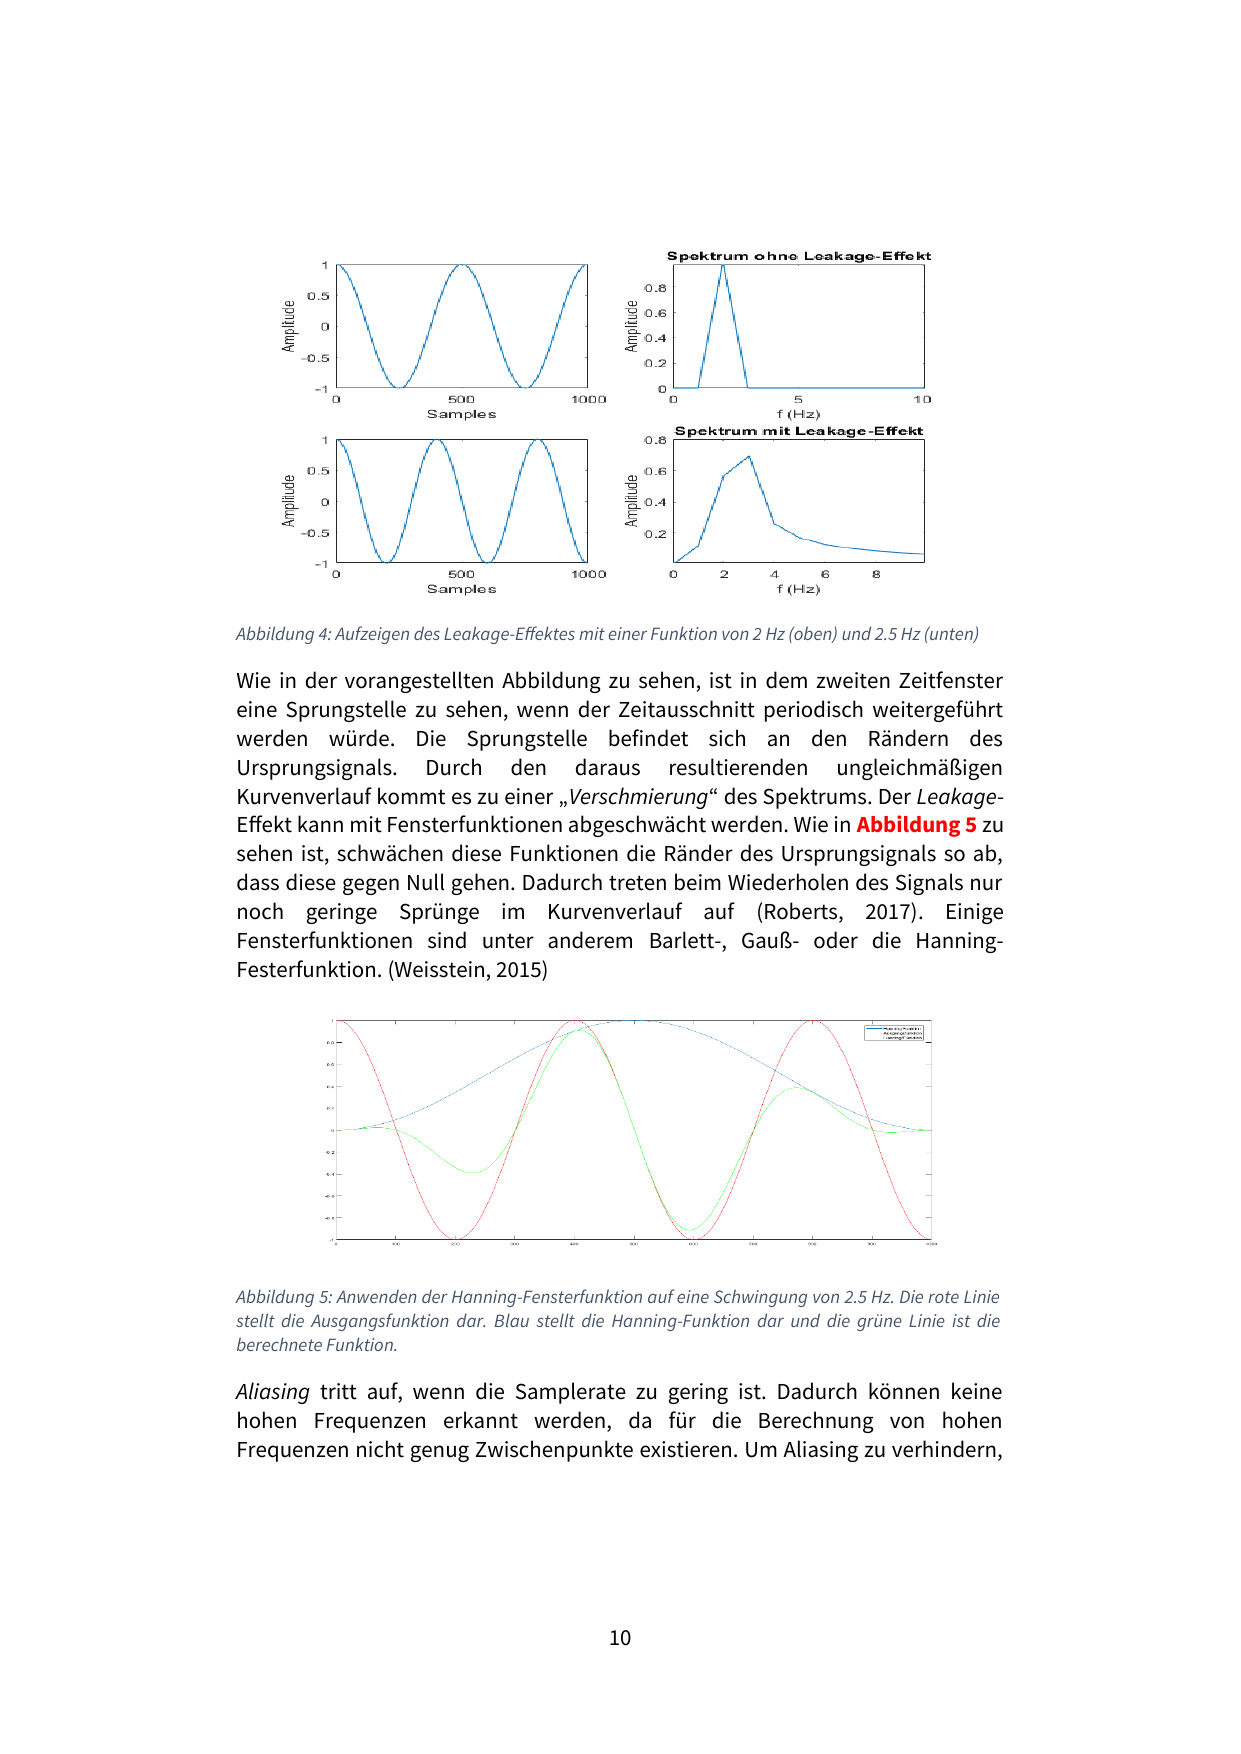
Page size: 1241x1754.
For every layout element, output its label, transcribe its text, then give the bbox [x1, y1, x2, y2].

picture [236, 236, 1004, 605]
text Wie in der vorangestellten Abbildung zu sehen, ist in dem zweiten Zeitfenster eine Sprungstelle zu sehen, wenn der Zeitausschnitt periodisch weitergeführt werden würde. Die Sprungstelle befindet sich an den Rändern des Ursprungsignals. Durch den daraus resultierenden ungleichmäßigen Kurvenverlauf kommt es zu einer „Verschmierung“ des Spektrums. Der Leakage-Effekt kann mit Fensterfunktionen abgeschwächt werden. Wie in Abbildung 5 zu sehen ist, schwächen diese Funktionen die Ränder des Ursprungsignals so ab, dass diese gegen Null gehen. Dadurch treten beim Wiederholen des Signals nur noch geringe Sprünge im Kurvenverlauf auf. Einige Fensterfunktionen sind unter anderem Barlett-, Gauß- oder die Hanning-Festerfunktion. [236, 666, 1004, 983]
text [236, 1377, 1004, 1463]
picture [236, 1000, 1004, 1269]
